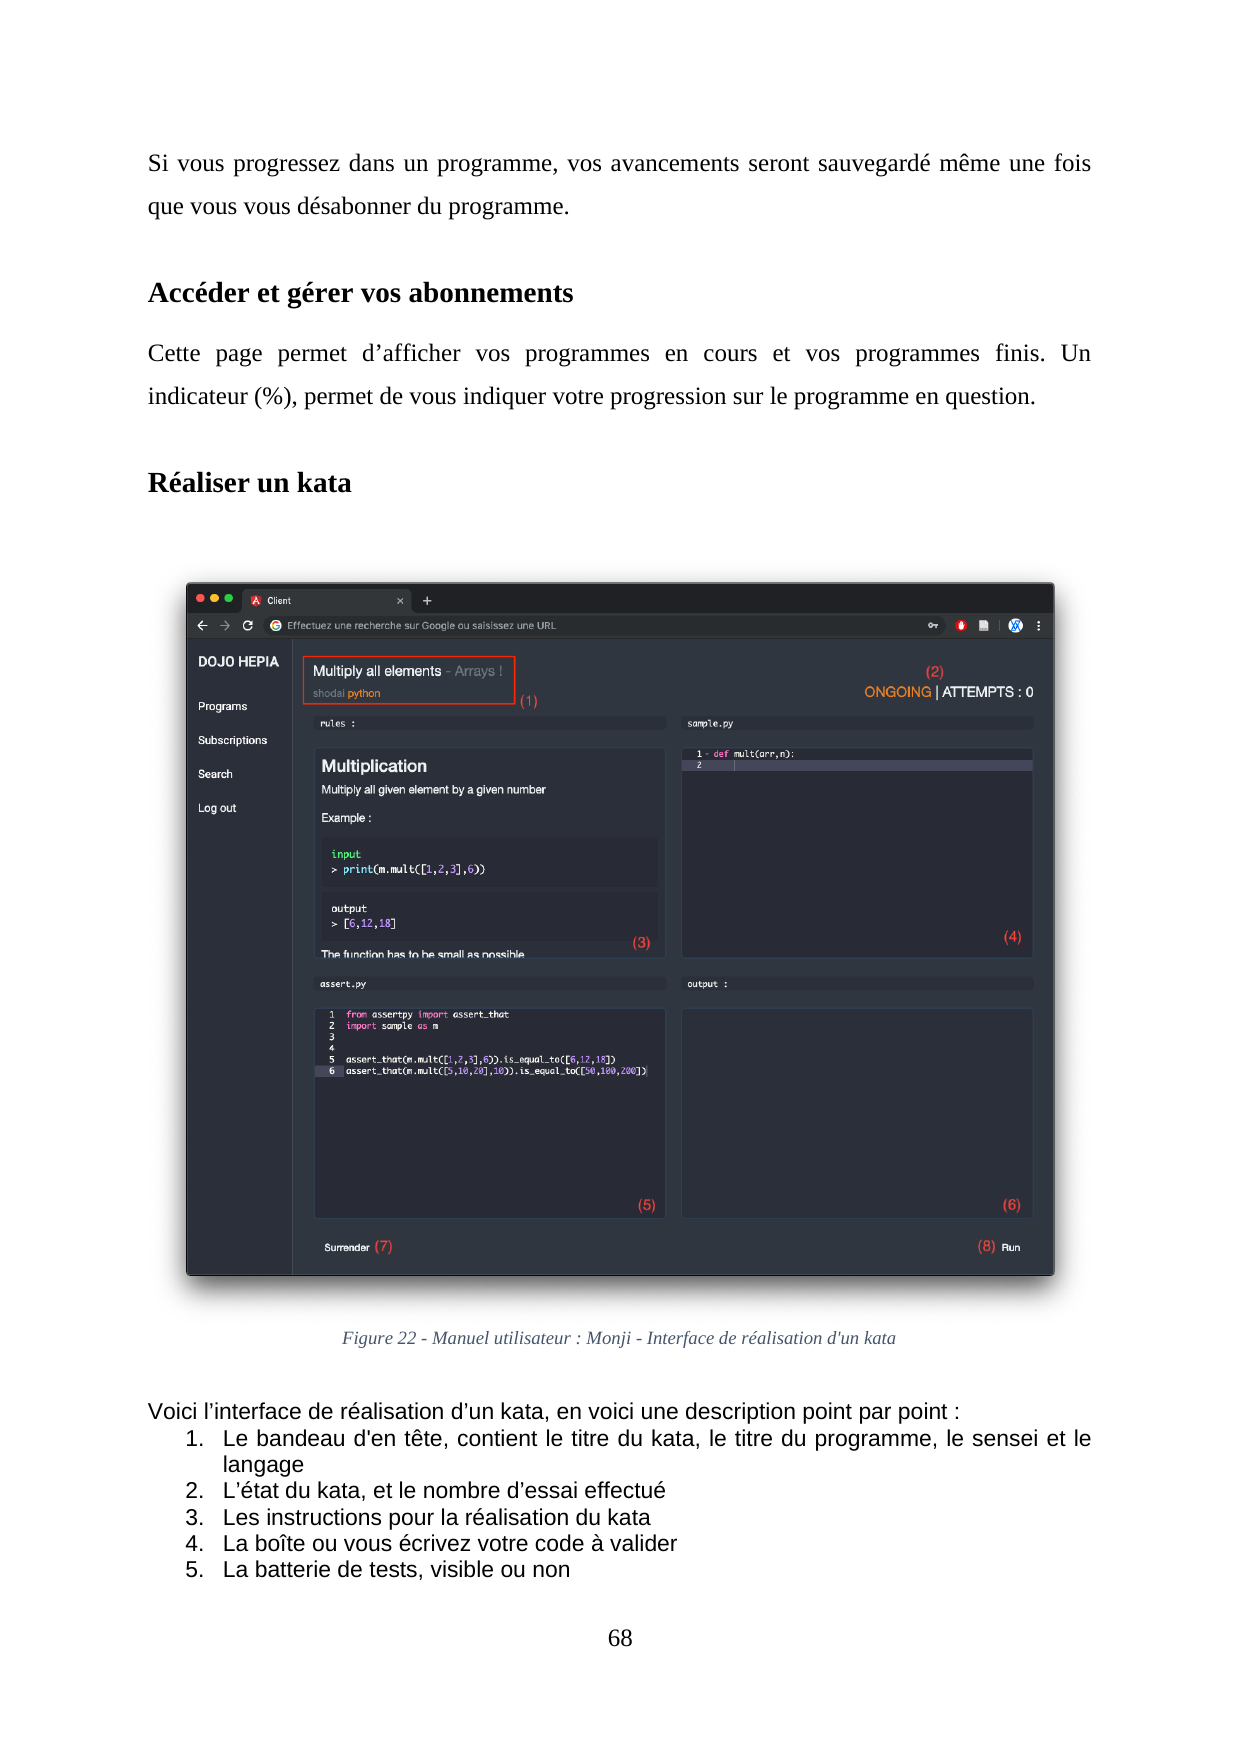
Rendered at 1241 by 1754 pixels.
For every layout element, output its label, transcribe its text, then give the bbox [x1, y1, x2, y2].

subtitle Accéder et gérer vos abonnements [148, 275, 1093, 309]
subtitle Réaliser un kata [148, 465, 1093, 499]
text Si vous progressez dans un programme, vos avancements seront sauvegardé même une fois que vous vous désabonner du programme. [148, 148, 1093, 219]
picture [147, 557, 1093, 1327]
list La boîte ou vous écrivez votre code à valider [185, 1530, 1093, 1556]
text Cette page permet d’afficher vos programmes en cours et vos programmes finis. Un indicateur (%), permet de vous indiquer votre progression sur le programme en question. [148, 338, 1093, 410]
list L’état du kata, et le nombre d’essai effectué [185, 1477, 1093, 1504]
list La batterie de tests, visible ou non [185, 1556, 1093, 1583]
text Voici l’interface de réalisation d’un kata, en voici une description point par point : [148, 1398, 1093, 1424]
list Le bandeau d'en tête, contient le titre du kata, le titre du programme, le sensei et le langage [185, 1424, 1093, 1477]
list Les instructions pour la réalisation du kata [185, 1504, 1093, 1530]
